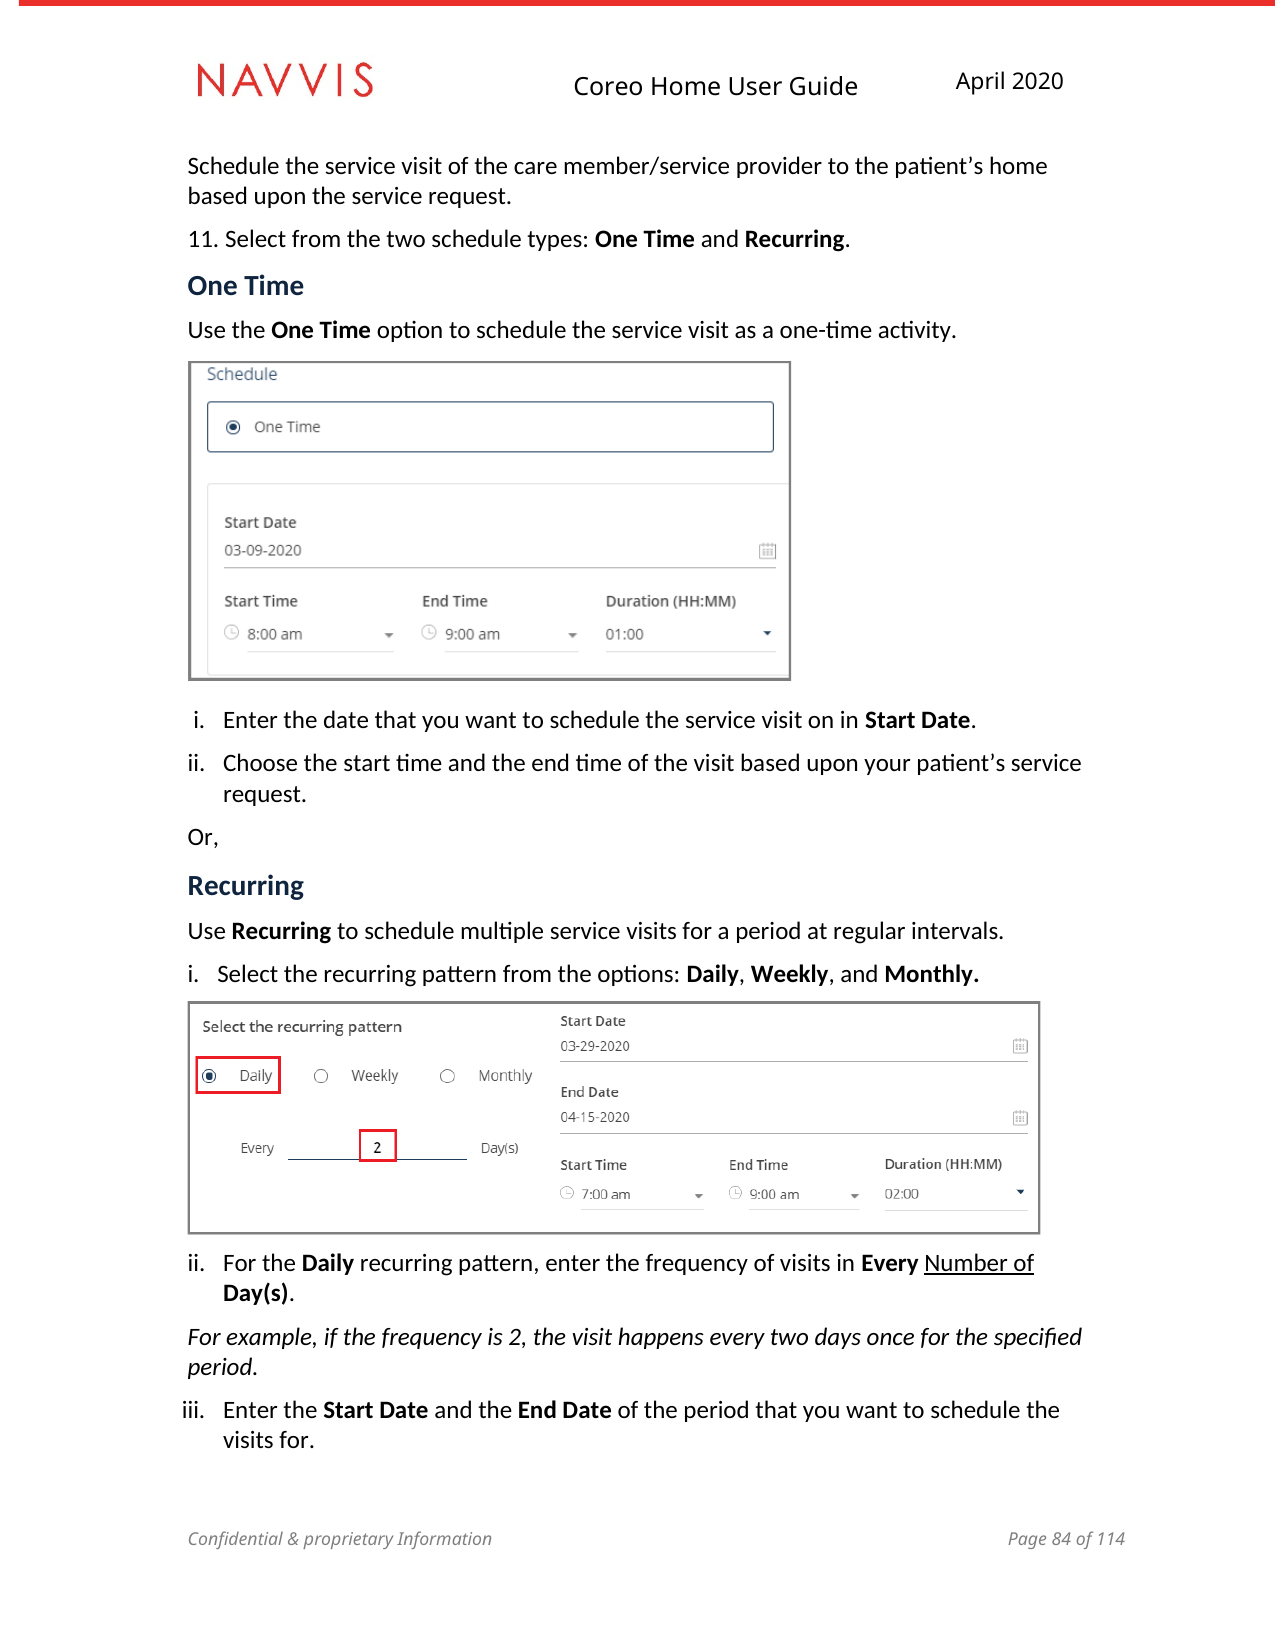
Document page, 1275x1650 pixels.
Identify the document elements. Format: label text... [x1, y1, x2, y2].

subtitle One Time [187, 267, 1087, 302]
list Select from the two schedule types: One Time and Recurring. [187, 223, 1087, 254]
list Select the recurring pattern from the options: Daily, Weekly, and Monthly. [199, 958, 1087, 988]
list For the Daily recurring pattern, enter the frequency of visits in Every Number of Day(s). [205, 1247, 1087, 1308]
picture [187, 361, 792, 681]
text Schedule the service visit of the care member/service provider to the patient’s home based upon the service request. [187, 150, 1087, 211]
text For example, if the frequency is 2, the visit happens every two days once for the specified period. [187, 1321, 1087, 1382]
list Enter the date that you want to schedule the service visit on in Start Date. [205, 704, 1087, 735]
list Use Recurring to schedule multiple service visits for a period at regular intervals. [187, 915, 1087, 945]
subtitle Recurring [187, 867, 1087, 902]
text Or, [187, 821, 1087, 851]
list Choose the start time and the end time of the visit based upon your patient’s service request. [205, 747, 1087, 808]
picture [187, 1001, 1041, 1235]
list Enter the Start Date and the End Date of the period that you want to schedule the visits for. [205, 1394, 1087, 1455]
list Use the One Time option to schedule the service visit as a one-time activity. [187, 315, 1087, 345]
picture [187, 55, 383, 104]
